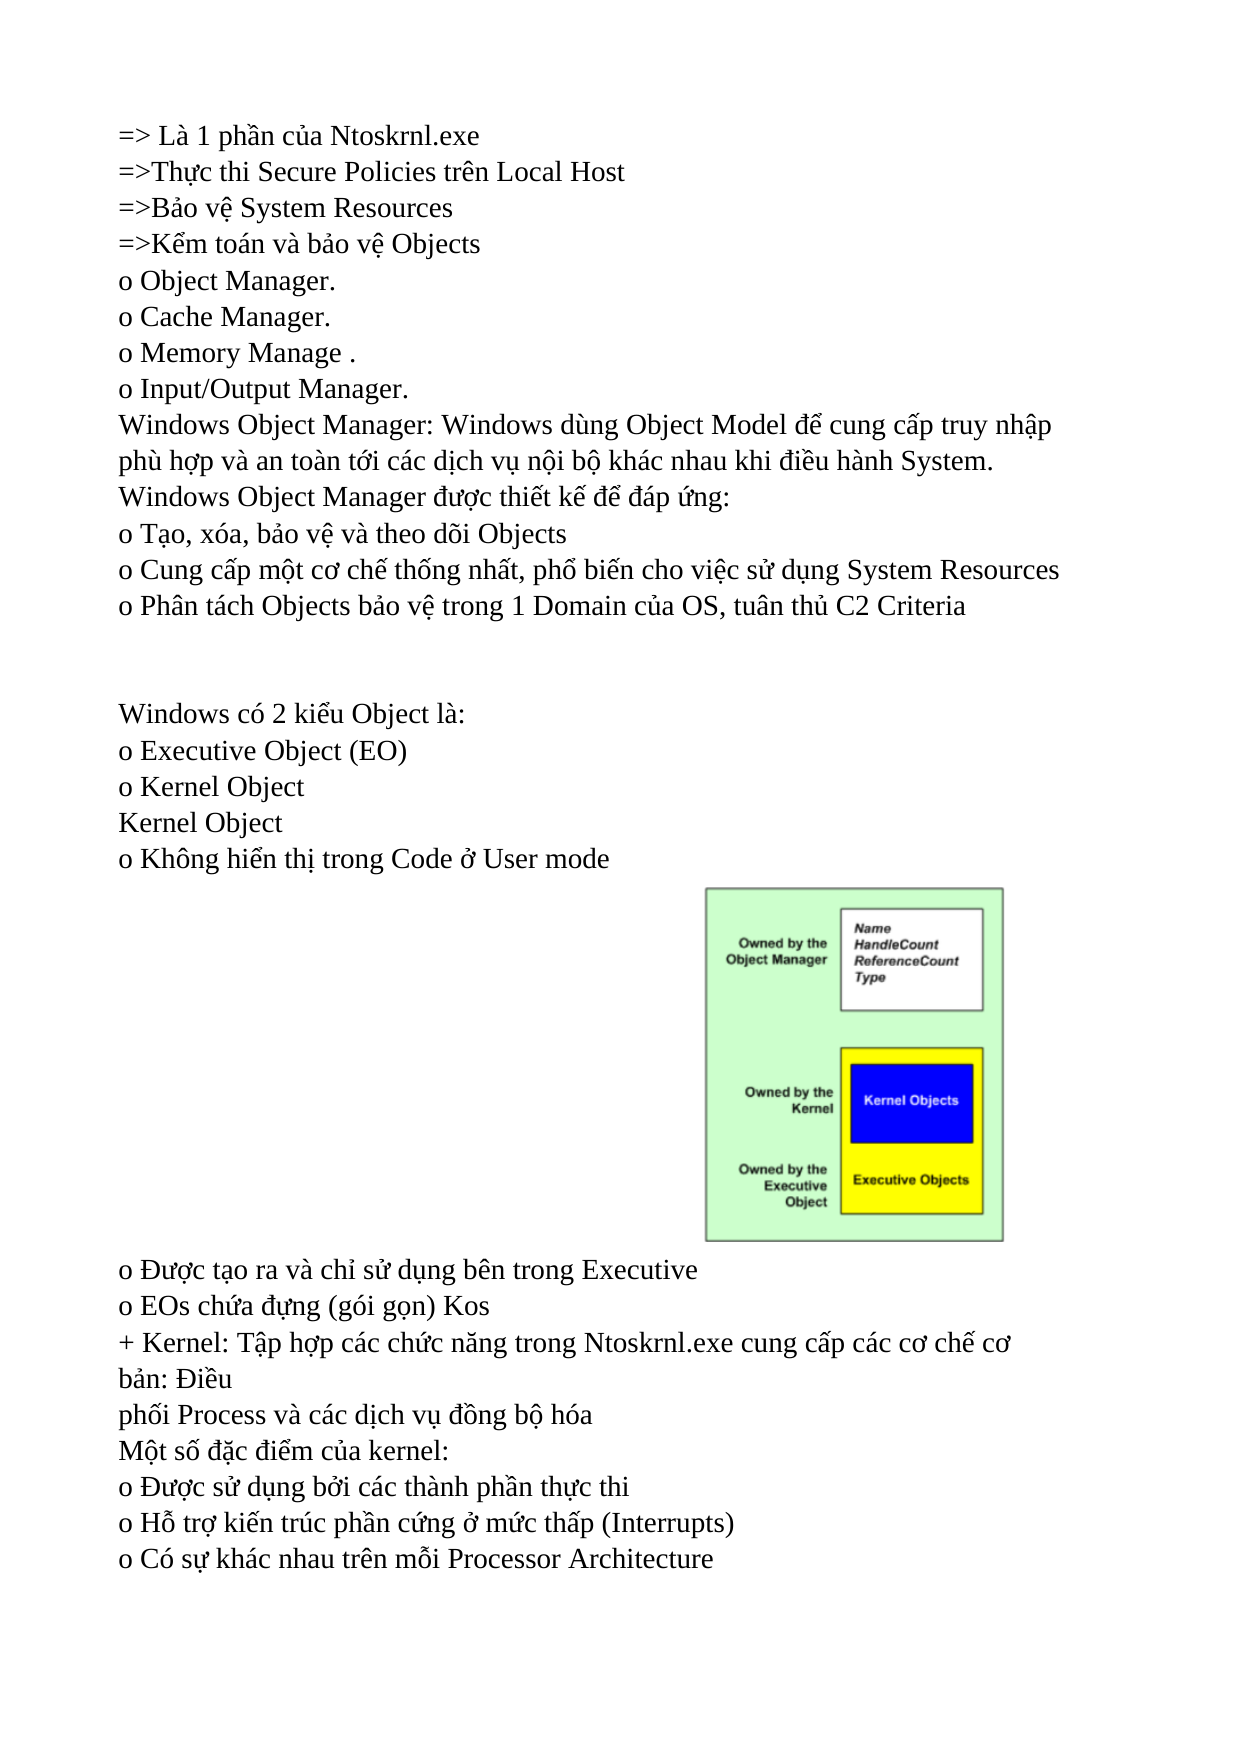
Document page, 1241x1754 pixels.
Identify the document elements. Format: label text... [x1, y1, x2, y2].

text o Cung cấp một cơ chế thống nhất, phổ biến cho việc sử dụng System Resources [118, 552, 1063, 585]
text o Tạo, xóa, bảo vệ và theo dõi Objects [118, 516, 1063, 549]
text o EOs chứa đựng (gói gọn) Kos [118, 1288, 1063, 1322]
text o Hỗ trợ kiến trúc phần cứng ở mức thấp (Interrupts) [118, 1505, 1063, 1539]
text Windows có 2 kiểu Object là: [118, 696, 1063, 730]
text o Cache Manager. [118, 299, 1063, 332]
text o Object Manager. [118, 263, 1063, 296]
text o Không hiển thị trong Code ở User mode [118, 841, 1063, 874]
text o Memory Manage . [118, 335, 1063, 368]
text Windows Object Manager: Windows dùng Object Model để cung cấp truy nhập phù hợp và an toàn tới các dịch vụ nội bộ khác nhau khi điều hành System. Windows Object Manager được thiết kế để đáp ứng: [118, 407, 1063, 513]
text o Input/Output Manager. [118, 371, 1063, 405]
text + Kernel: Tập hợp các chức năng trong Ntoskrnl.exe cung cấp các cơ chế cơ bản: Điều [118, 1325, 1063, 1394]
text o Được tạo ra và chỉ sử dụng bên trong Executive [118, 1252, 1063, 1286]
text o Có sự khác nhau trên mỗi Processor Architecture [118, 1542, 1063, 1575]
picture [694, 877, 1022, 1251]
text o Executive Object (EO) [118, 733, 1063, 766]
text o Phân tách Objects bảo vệ trong 1 Domain của OS, tuân thủ C2 Criteria [118, 588, 1063, 622]
text Một số đặc điểm của kernel: [118, 1433, 1063, 1467]
text o Được sử dụng bởi các thành phần thực thi [118, 1469, 1063, 1503]
text => Là 1 phần của Ntoskrnl.exe [118, 118, 1063, 152]
text =>Bảo vệ System Resources [118, 190, 1063, 224]
text phối Process và các dịch vụ đồng bộ hóa [118, 1397, 1063, 1431]
text =>Thực thi Secure Policies trên Local Host [118, 154, 1063, 188]
text o Kernel Object [118, 769, 1063, 802]
text =>Kểm toán và bảo vệ Objects [118, 227, 1063, 260]
text Kernel Object [118, 805, 1063, 838]
